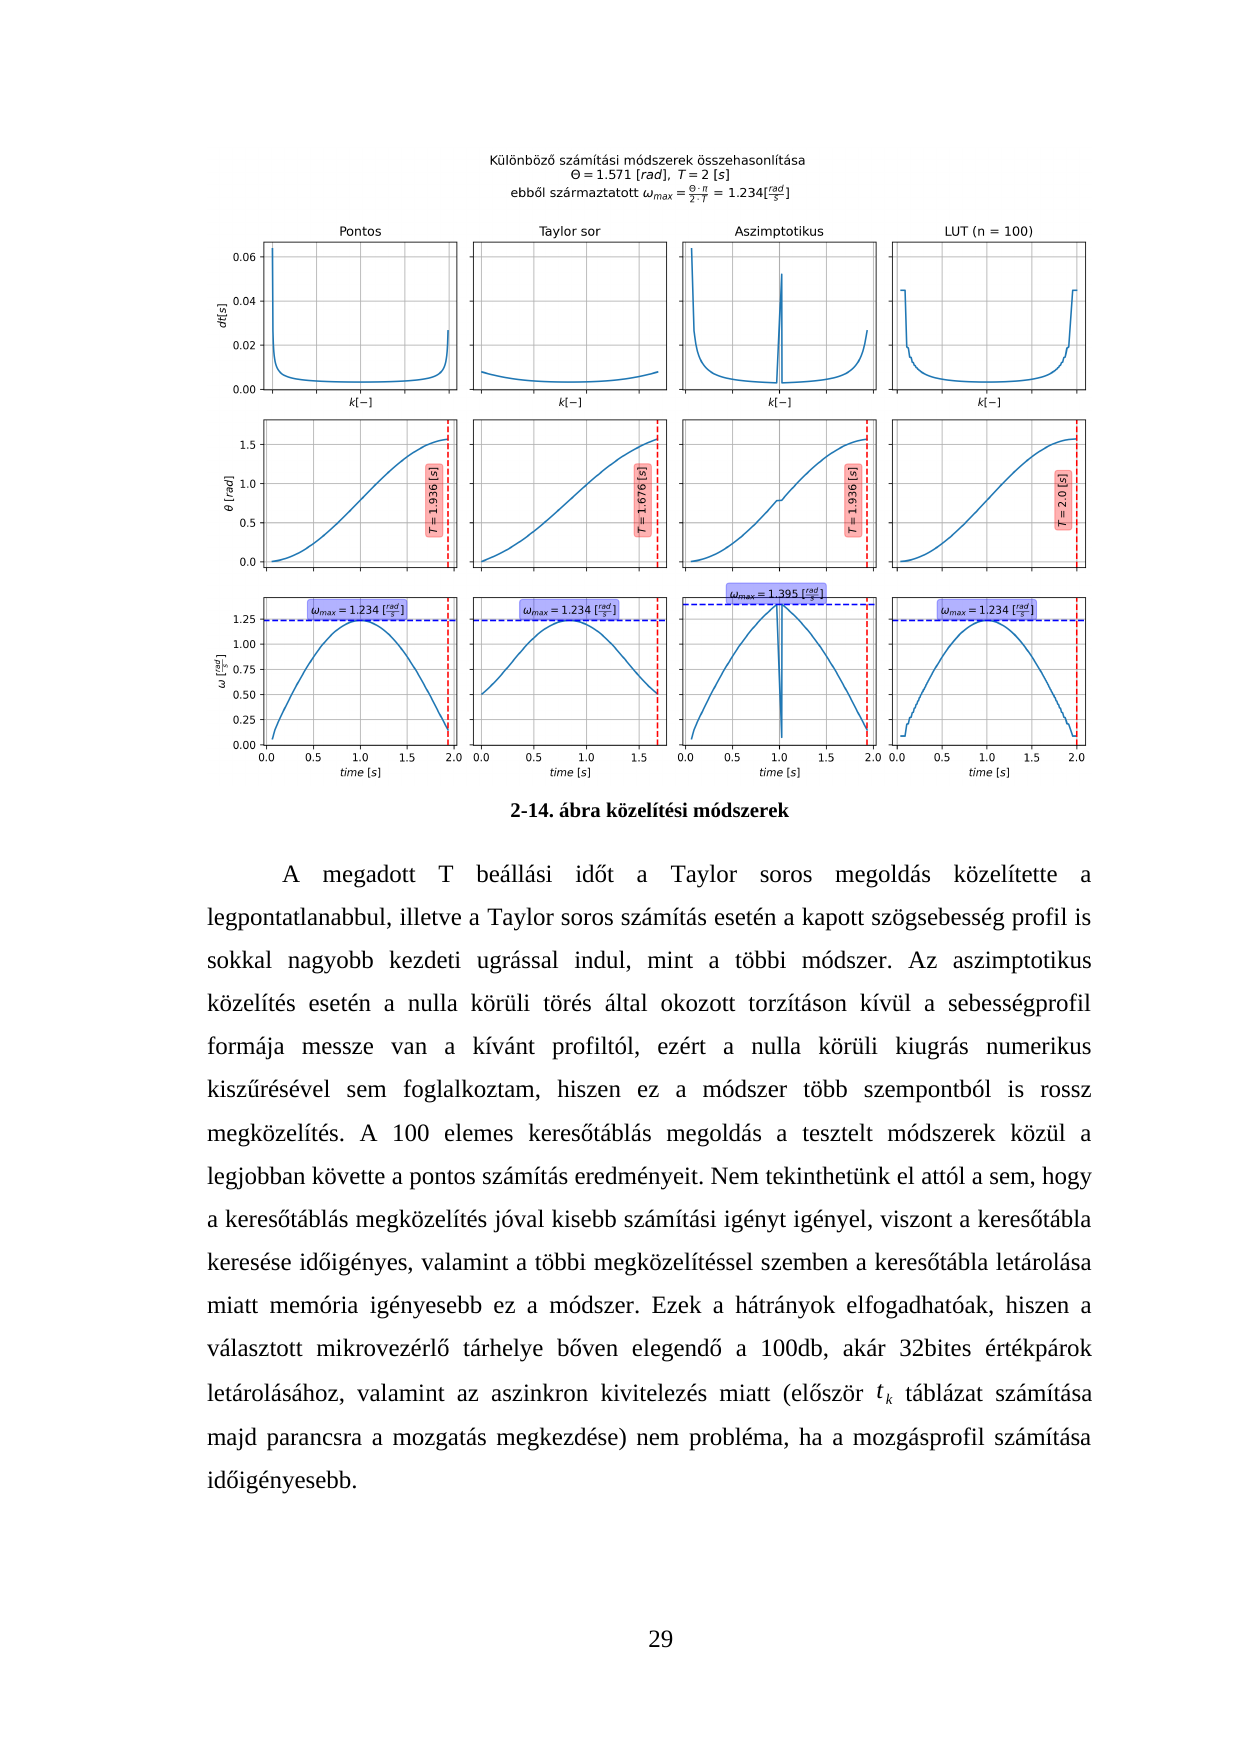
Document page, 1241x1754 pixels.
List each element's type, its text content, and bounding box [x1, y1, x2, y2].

text A megadott T beállási időt a Taylor soros megoldás közelítette a legpontatlanabbul, illetve a Taylor soros számítás esetén a kapott szögsebesség profil is sokkal nagyobb kezdeti ugrással indul, mint a többi módszer. Az aszimptotikus közelítés esetén a nulla körüli törés által okozott torzításon kívül a sebességprofil formája messze van a kívánt profiltól, ezért a nulla körüli kiugrás numerikus kiszűrésével sem foglalkoztam, hiszen ez a módszer több szempontból is rossz megközelítés. A 100 elemes keresőtáblás megoldás a tesztelt módszerek közül a legjobban követte a pontos számítás eredményeit. Nem tekinthetünk el attól a sem, hogy a keresőtáblás megközelítés jóval kisebb számítási igényt igényel, viszont a keresőtábla keresése időigényes, valamint a többi megközelítéssel szemben a keresőtábla letárolása miatt memória igényesebb ez a módszer. Ezek a hátrányok elfogadhatóak, hiszen a választott mikrovezérlő tárhelye bőven elegendő a 100db, akár 32bites értékpárok letárolásához, valamint az aszinkron kivitelezés miatt (először táblázat számítása majd parancsra a mozgatás megkezdése) nem probléma, ha a mozgásprofil számítása időigényesebb. [207, 859, 1092, 1494]
picture [206, 147, 1093, 786]
